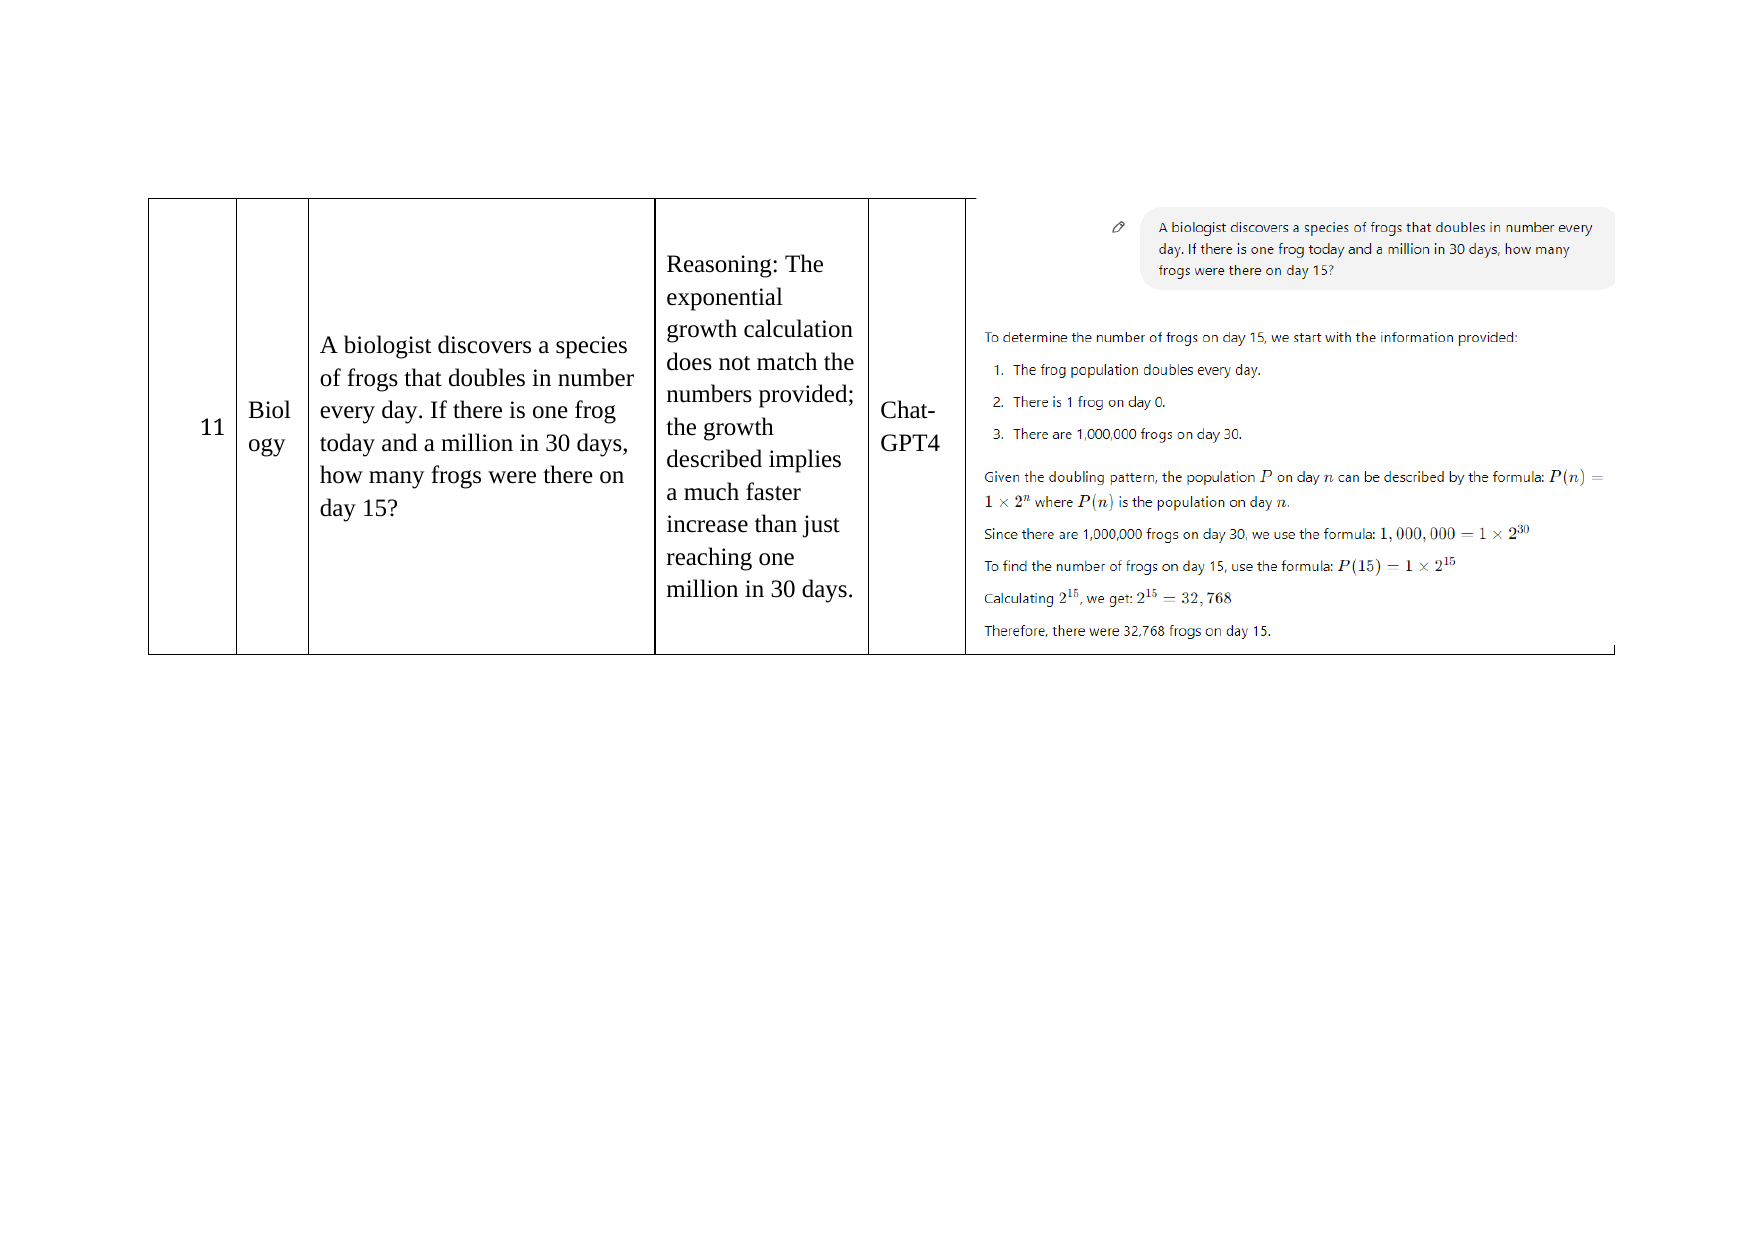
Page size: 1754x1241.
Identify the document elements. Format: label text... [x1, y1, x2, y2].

table_cell 11 [149, 199, 236, 654]
table_cell A biologist discovers a species of frogs that doubles in number every day. If there is one frog today and a million in 30 days, how many frogs were there on day 15? [309, 199, 654, 654]
table_cell Chat-GPT4 [869, 199, 965, 654]
table_cell Reasoning: The exponential growth calculation does not match the numbers provided; the growth described implies a much faster increase than just reaching one million in 30 days. [656, 199, 868, 654]
picture [976, 198, 1615, 645]
table_cell [966, 199, 1614, 654]
table_cell Biology [237, 199, 308, 654]
